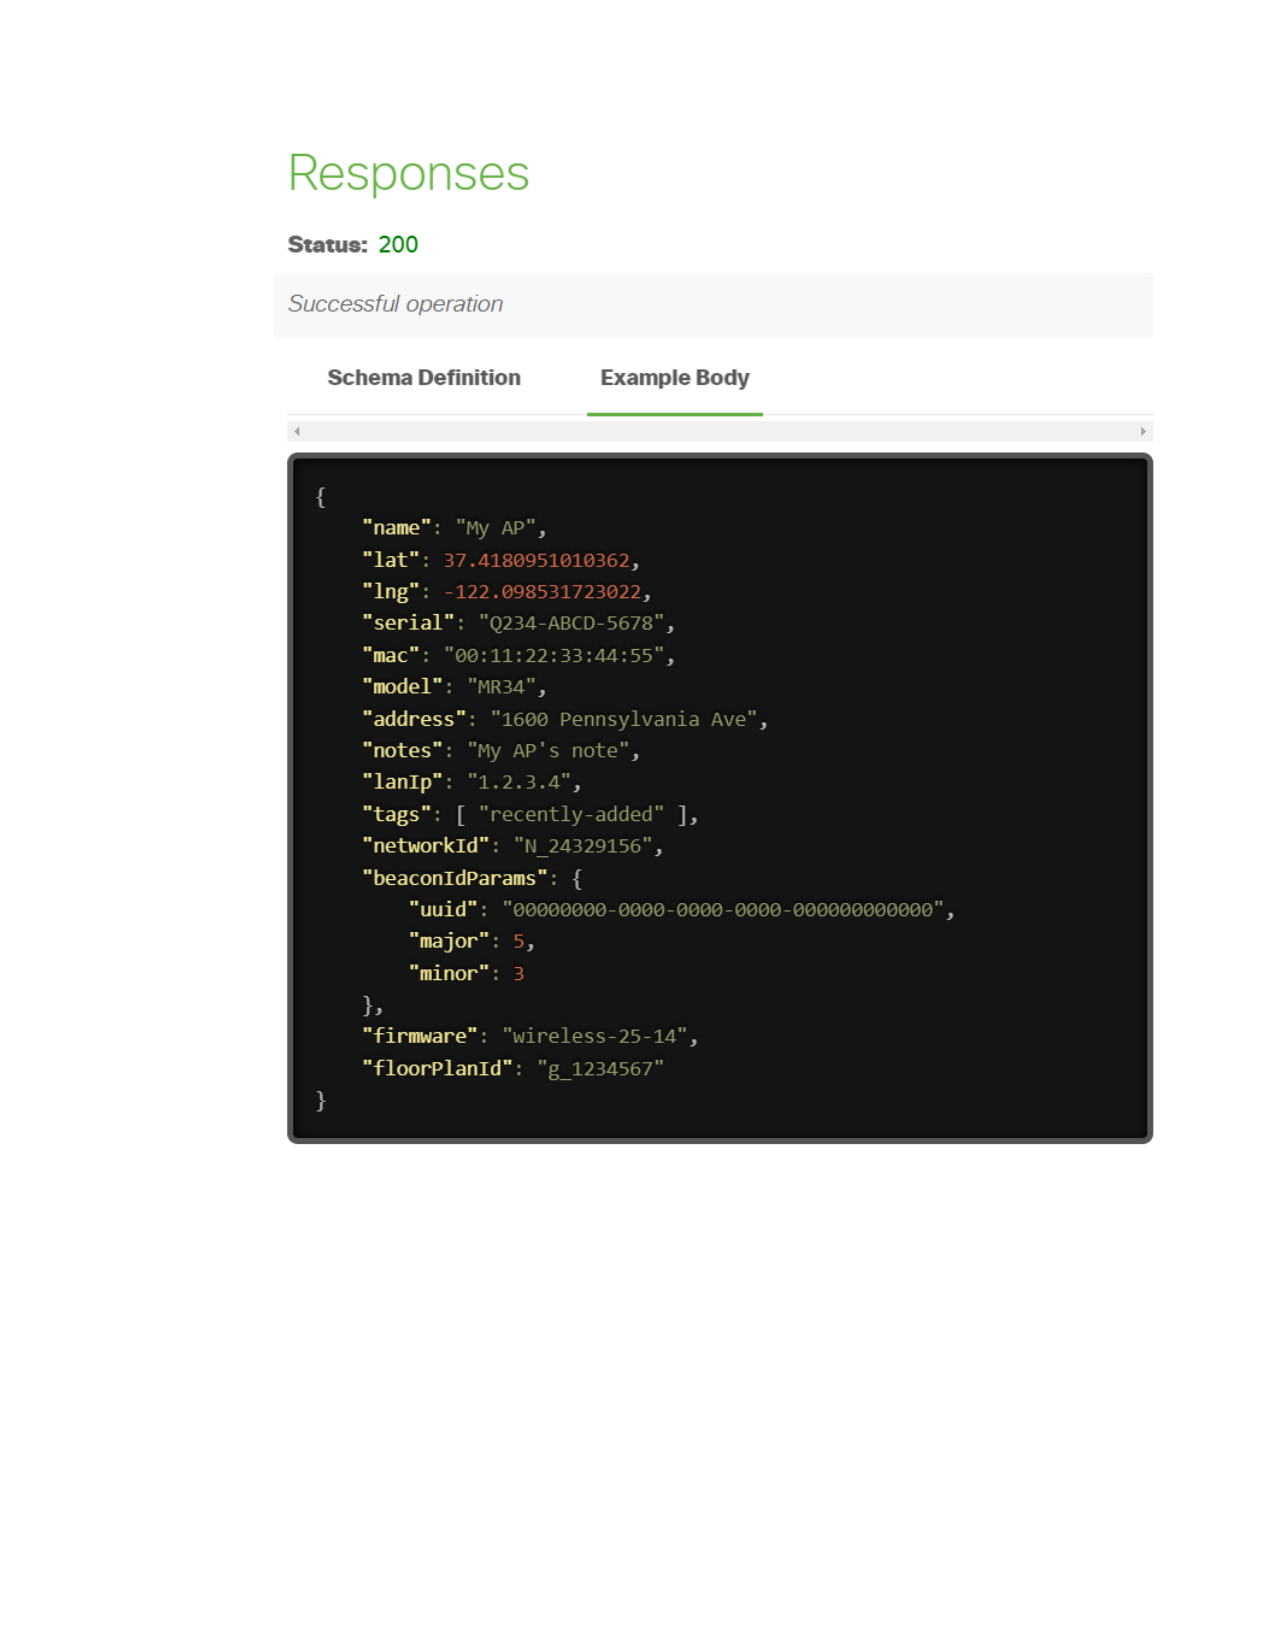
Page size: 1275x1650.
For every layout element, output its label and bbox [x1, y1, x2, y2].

picture [262, 150, 1163, 1155]
